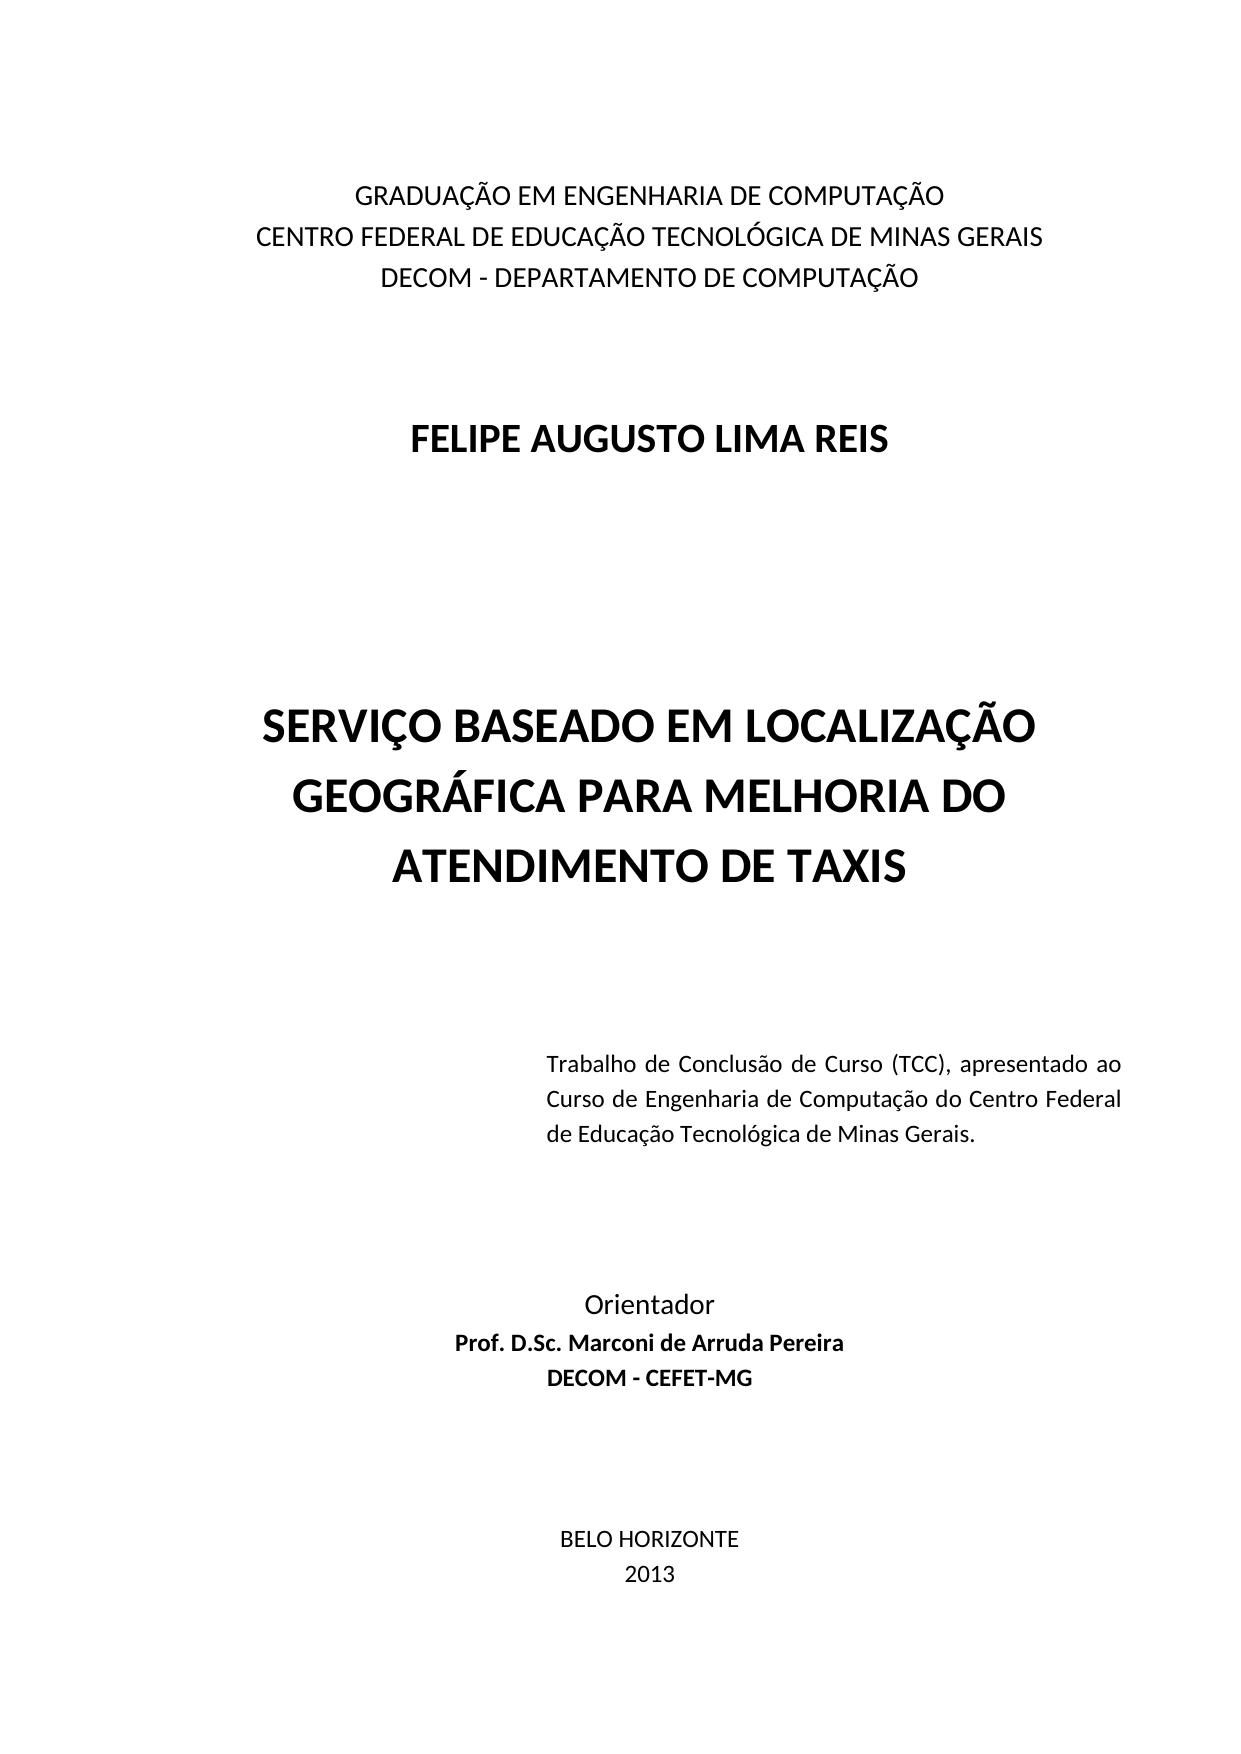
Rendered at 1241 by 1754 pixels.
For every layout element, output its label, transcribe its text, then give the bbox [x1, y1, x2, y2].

text Orientador [177, 1286, 1122, 1322]
text DECOM - CEFET-MG [177, 1362, 1122, 1392]
text SERVIÇO BASEADO EM LOCALIZAÇÃO GEOGRÁFICA PARA MELHORIA DO ATENDIMENTO DE TAXIS [177, 694, 1122, 895]
text 2013 [177, 1558, 1122, 1588]
text CENTRO FEDERAL DE EDUCAÇÃO TECNOLÓGICA DE MINAS GERAIS [177, 218, 1122, 254]
text FELIPE AUGUSTO LIMA REIS [177, 412, 1122, 462]
text Prof. D.Sc. Marconi de Arruda Pereira [177, 1327, 1122, 1357]
text DECOM - DEPARTAMENTO DE COMPUTAÇÃO [177, 259, 1122, 295]
text GRADUAÇÃO EM ENGENHARIA DE COMPUTAÇÃO [177, 177, 1122, 213]
text Trabalho de Conclusão de Curso (TCC), apresentado ao Curso de Engenharia de Computação do Centro Federal de Educação Tecnológica de Minas Gerais. [546, 1048, 1122, 1149]
text BELO HORIZONTE [177, 1523, 1122, 1553]
